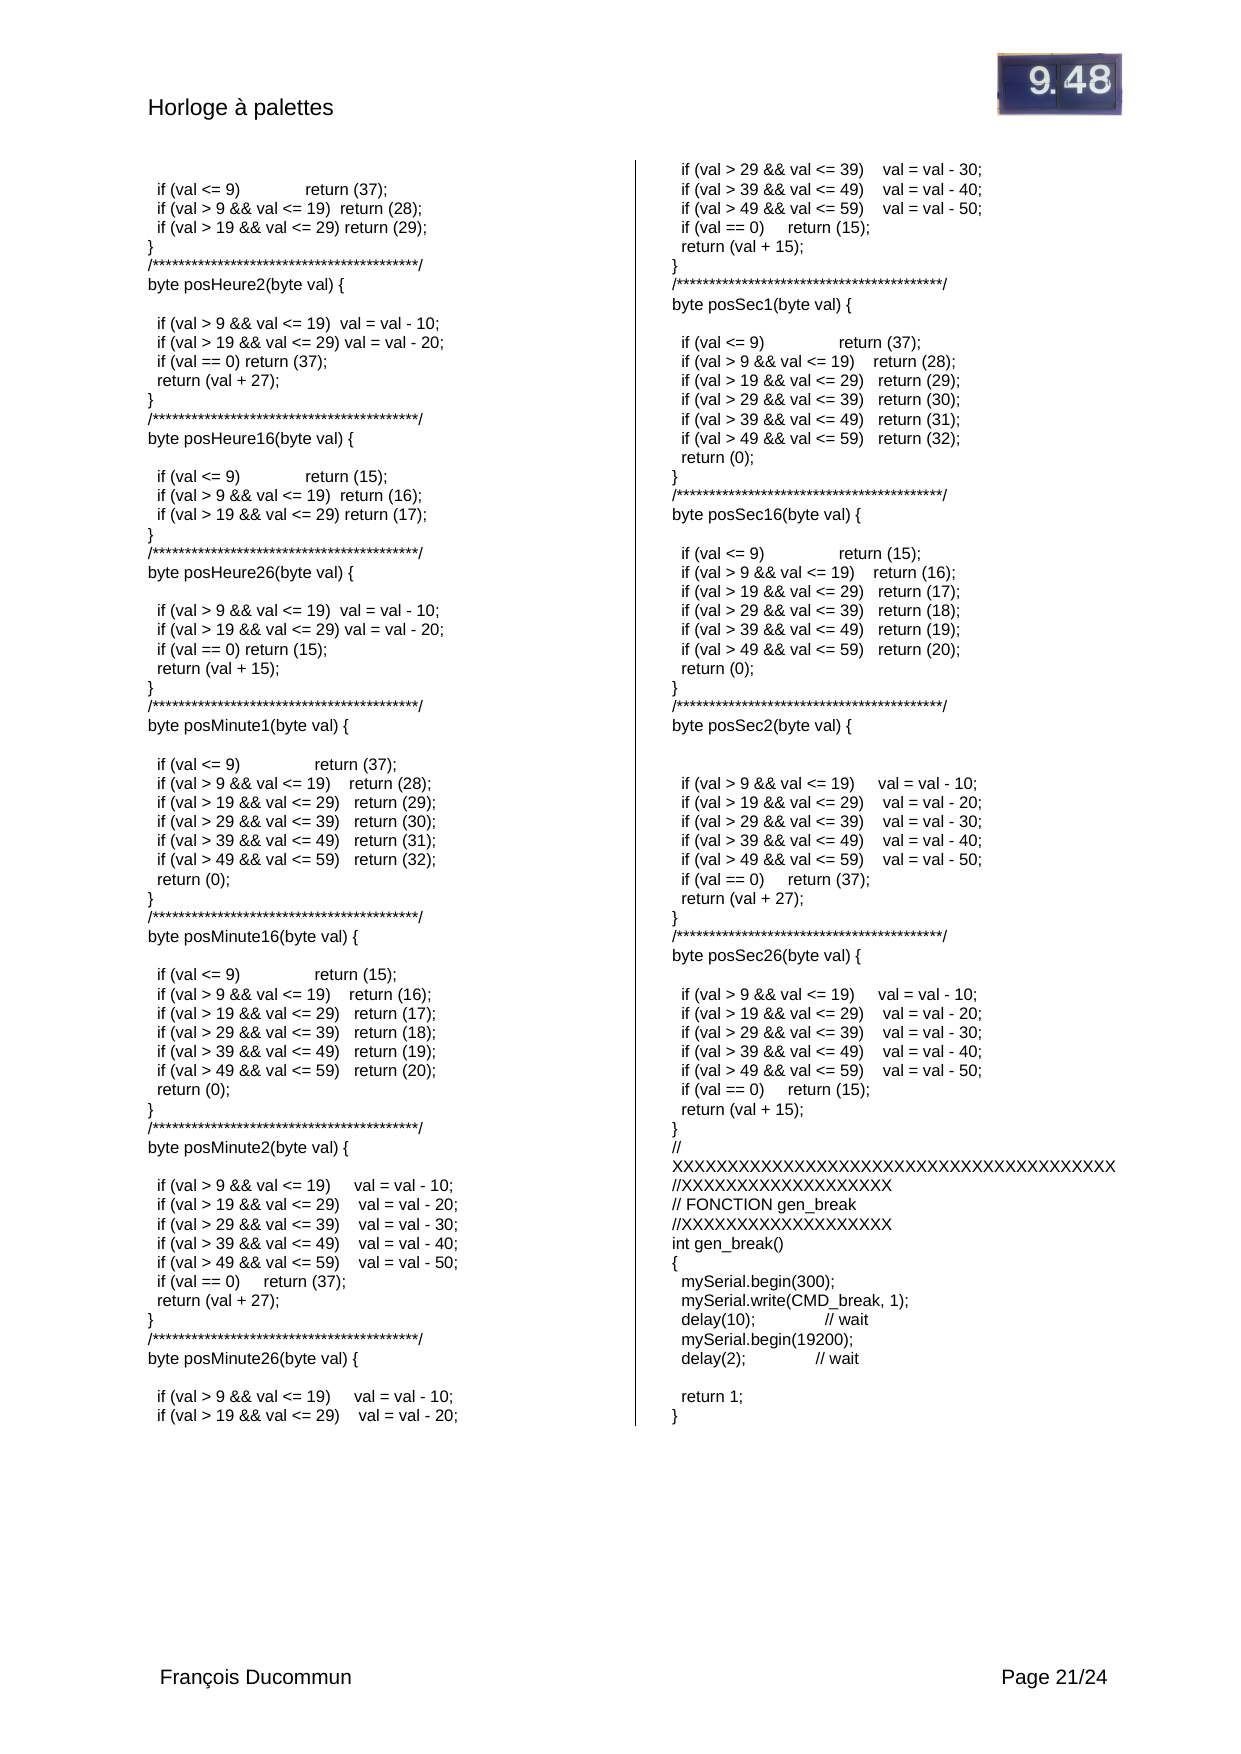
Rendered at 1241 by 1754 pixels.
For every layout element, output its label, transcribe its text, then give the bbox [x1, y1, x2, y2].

text return (0); [672, 658, 1122, 678]
text } [148, 1099, 598, 1118]
text if (val == 0) return (15); [148, 639, 598, 658]
text if (val <= 9) return (15); [148, 965, 598, 984]
text if (val == 0) return (37); [672, 869, 1122, 888]
text byte posSec16(byte val) { [672, 505, 1122, 524]
text if (val <= 9) return (37); [672, 333, 1122, 352]
text if (val > 39 && val <= 49) val = val - 40; [672, 179, 1122, 198]
text if (val > 39 && val <= 49) return (31); [672, 409, 1122, 428]
text if (val <= 9) return (15); [148, 467, 598, 486]
text } [148, 1310, 598, 1329]
text if (val <= 9) return (37); [148, 179, 598, 198]
text if (val > 39 && val <= 49) val = val - 40; [672, 831, 1122, 850]
text if (val > 49 && val <= 59) return (32); [148, 850, 598, 869]
text if (val > 49 && val <= 59) val = val - 50; [672, 198, 1122, 218]
text if (val > 29 && val <= 39) return (18); [148, 1023, 598, 1042]
text byte posMinute2(byte val) { [148, 1138, 598, 1157]
text if (val > 9 && val <= 19) return (16); [148, 984, 598, 1003]
text if (val > 9 && val <= 19) val = val - 10; [148, 313, 598, 333]
text /*****************************************/ [148, 1118, 598, 1138]
text /*****************************************/ [672, 275, 1122, 294]
text if (val > 29 && val <= 39) return (30); [148, 812, 598, 831]
text byte posMinute1(byte val) { [148, 716, 598, 735]
text if (val > 29 && val <= 39) val = val - 30; [672, 812, 1122, 831]
text if (val <= 9) return (37); [148, 754, 598, 773]
text byte posSec26(byte val) { [672, 946, 1122, 965]
text mySerial.begin(19200); [672, 1329, 1122, 1348]
text if (val > 19 && val <= 29) val = val - 20; [148, 1406, 598, 1425]
text if (val > 19 && val <= 29) return (17); [148, 1003, 598, 1023]
text } [672, 467, 1122, 486]
text if (val > 9 && val <= 19) return (28); [148, 773, 598, 793]
text //XXXXXXXXXXXXXXXXXXX [672, 1214, 1122, 1233]
text if (val > 19 && val <= 29) val = val - 20; [148, 620, 598, 639]
text if (val > 29 && val <= 39) return (18); [672, 601, 1122, 620]
text if (val > 49 && val <= 59) val = val - 50; [672, 850, 1122, 869]
text delay(10); // wait [672, 1310, 1122, 1329]
text if (val > 19 && val <= 29) return (17); [672, 582, 1122, 601]
text return (0); [148, 1080, 598, 1099]
text if (val > 9 && val <= 19) val = val - 10; [672, 984, 1122, 1003]
text byte posHeure2(byte val) { [148, 275, 598, 294]
text if (val == 0) return (15); [672, 1080, 1122, 1099]
text if (val > 19 && val <= 29) return (29); [148, 218, 598, 237]
text if (val > 19 && val <= 29) return (29); [148, 793, 598, 812]
text return 1; [672, 1387, 1122, 1406]
text if (val > 19 && val <= 29) return (17); [148, 505, 598, 524]
text return (0); [148, 869, 598, 888]
text if (val > 19 && val <= 29) val = val - 20; [148, 333, 598, 352]
text if (val > 39 && val <= 49) return (19); [672, 620, 1122, 639]
text if (val > 9 && val <= 19) return (28); [672, 352, 1122, 371]
text mySerial.begin(300); [672, 1272, 1122, 1291]
text /*****************************************/ [148, 697, 598, 716]
text } [672, 678, 1122, 697]
text return (val + 15); [672, 1099, 1122, 1118]
text } [148, 390, 598, 409]
text byte posSec1(byte val) { [672, 294, 1122, 313]
text } [672, 1118, 1122, 1138]
text if (val > 29 && val <= 39) val = val - 30; [672, 1023, 1122, 1042]
text } [148, 888, 598, 908]
text if (val > 19 && val <= 29) return (29); [672, 371, 1122, 390]
text if (val > 19 && val <= 29) val = val - 20; [672, 1003, 1122, 1023]
text if (val > 9 && val <= 19) val = val - 10; [148, 601, 598, 620]
text if (val > 29 && val <= 39) val = val - 30; [672, 160, 1122, 179]
text return (val + 27); [148, 371, 598, 390]
text byte posSec2(byte val) { [672, 716, 1122, 735]
text if (val > 49 && val <= 59) val = val - 50; [672, 1061, 1122, 1080]
text byte posHeure26(byte val) { [148, 563, 598, 582]
text if (val > 49 && val <= 59) return (20); [672, 639, 1122, 658]
text delay(2); // wait [672, 1348, 1122, 1368]
text if (val > 9 && val <= 19) val = val - 10; [148, 1176, 598, 1195]
text int gen_break() [672, 1233, 1122, 1253]
text byte posMinute16(byte val) { [148, 927, 598, 946]
text } [672, 1406, 1122, 1425]
text /*****************************************/ [148, 908, 598, 927]
text if (val > 9 && val <= 19) val = val - 10; [148, 1387, 598, 1406]
text } [148, 237, 598, 256]
text if (val > 29 && val <= 39) return (30); [672, 390, 1122, 409]
text byte posHeure16(byte val) { [148, 428, 598, 448]
text if (val > 9 && val <= 19) return (16); [672, 563, 1122, 582]
text } [148, 524, 598, 543]
text if (val > 29 && val <= 39) val = val - 30; [148, 1214, 598, 1233]
text { [672, 1253, 1122, 1272]
text //XXXXXXXXXXXXXXXXXXXXXXXXXXXXXXXXXXXXXXXX [672, 1138, 1122, 1176]
text /*****************************************/ [672, 927, 1122, 946]
text if (val == 0) return (37); [148, 1272, 598, 1291]
text if (val > 49 && val <= 59) return (20); [148, 1061, 598, 1080]
text if (val > 49 && val <= 59) return (32); [672, 428, 1122, 448]
text //XXXXXXXXXXXXXXXXXXX [672, 1176, 1122, 1195]
text if (val == 0) return (37); [148, 352, 598, 371]
picture [997, 53, 1123, 116]
text } [148, 678, 598, 697]
text if (val > 49 && val <= 59) val = val - 50; [148, 1253, 598, 1272]
text byte posMinute26(byte val) { [148, 1348, 598, 1368]
text if (val > 9 && val <= 19) return (16); [148, 486, 598, 505]
text if (val > 39 && val <= 49) val = val - 40; [672, 1042, 1122, 1061]
text /*****************************************/ [148, 1329, 598, 1348]
text } [672, 256, 1122, 275]
text return (val + 27); [148, 1291, 598, 1310]
text // FONCTION gen_break [672, 1195, 1122, 1214]
text return (val + 15); [672, 237, 1122, 256]
text if (val > 9 && val <= 19) val = val - 10; [672, 773, 1122, 793]
text } [672, 908, 1122, 927]
text if (val > 9 && val <= 19) return (28); [148, 198, 598, 218]
text if (val == 0) return (15); [672, 218, 1122, 237]
text if (val > 39 && val <= 49) return (31); [148, 831, 598, 850]
text /*****************************************/ [672, 697, 1122, 716]
text /*****************************************/ [148, 543, 598, 563]
text return (0); [672, 448, 1122, 467]
text mySerial.write(CMD_break, 1); [672, 1291, 1122, 1310]
text /*****************************************/ [148, 256, 598, 275]
text if (val > 19 && val <= 29) val = val - 20; [672, 793, 1122, 812]
text /*****************************************/ [672, 486, 1122, 505]
text return (val + 27); [672, 888, 1122, 908]
text return (val + 15); [148, 658, 598, 678]
text if (val <= 9) return (15); [672, 543, 1122, 563]
text if (val > 39 && val <= 49) val = val - 40; [148, 1233, 598, 1253]
text if (val > 39 && val <= 49) return (19); [148, 1042, 598, 1061]
text /*****************************************/ [148, 409, 598, 428]
text if (val > 19 && val <= 29) val = val - 20; [148, 1195, 598, 1214]
